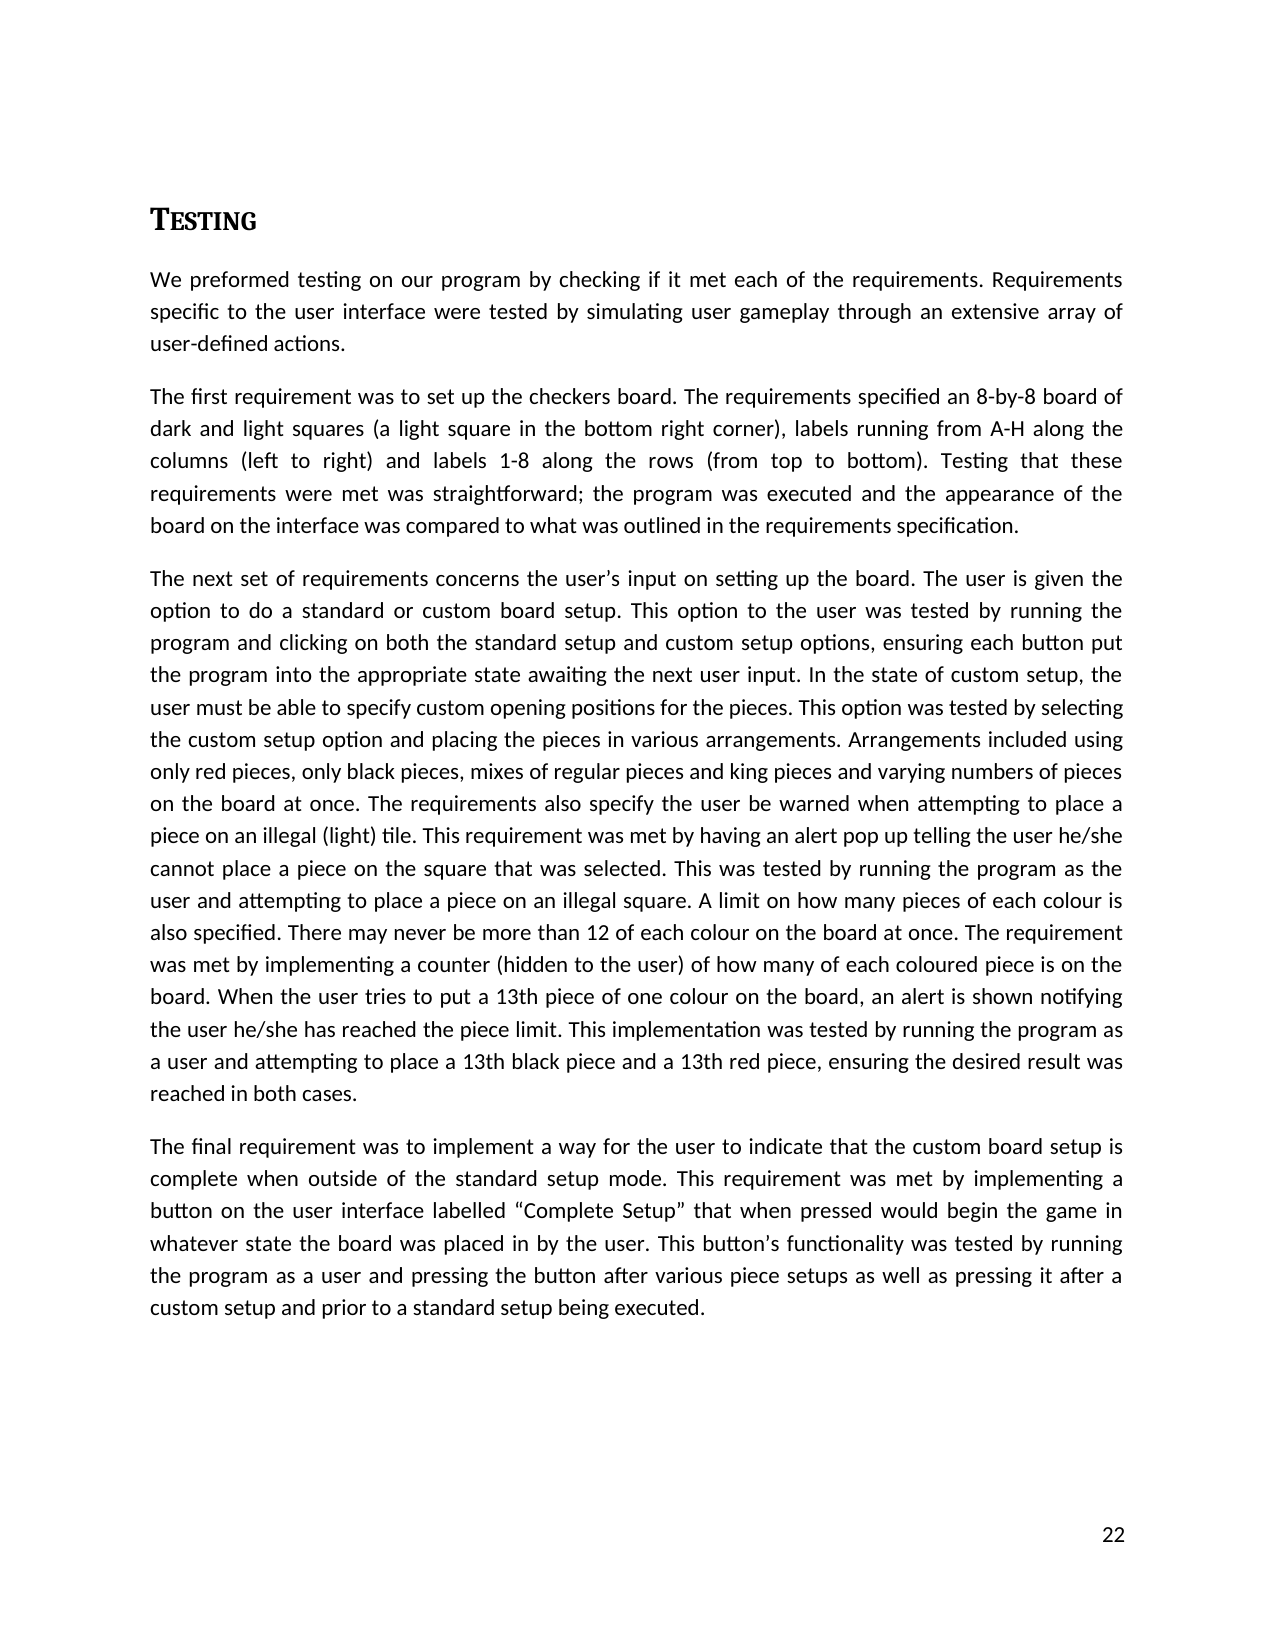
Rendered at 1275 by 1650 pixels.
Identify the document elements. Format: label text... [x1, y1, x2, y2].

text The final requirement was to implement a way for the user to indicate that the custom board setup is complete when outside of the standard setup mode. This requirement was met by implementing a button on the user interface labelled “Complete Setup” that when pressed would begin the game in whatever state the board was placed in by the user. This button’s functionality was tested by running the program as a user and pressing the button after various piece setups as well as pressing it after a custom setup and prior to a standard setup being executed. [150, 1132, 1125, 1321]
text The next set of requirements concerns the user’s input on setting up the board. The user is given the option to do a standard or custom board setup. This option to the user was tested by running the program and clicking on both the standard setup and custom setup options, ensuring each button put the program into the appropriate state awaiting the next user input. In the state of custom setup, the user must be able to specify custom opening positions for the pieces. This option was tested by selecting the custom setup option and placing the pieces in various arrangements. Arrangements included using only red pieces, only black pieces, mixes of regular pieces and king pieces and varying numbers of pieces on the board at once. The requirements also specify the user be warned when attempting to place a piece on an illegal (light) tile. This requirement was met by having an alert pop up telling the user he/she cannot place a piece on the square that was selected. This was tested by running the program as the user and attempting to place a piece on an illegal square. A limit on how many pieces of each colour is also specified. There may never be more than 12 of each colour on the board at once. The requirement was met by implementing a counter (hidden to the user) of how many of each coloured piece is on the board. When the user tries to put a 13th piece of one colour on the board, an alert is shown notifying the user he/she has reached the piece limit. This implementation was tested by running the program as a user and attempting to place a 13th black piece and a 13th red piece, ensuring the desired result was reached in both cases. [150, 564, 1125, 1107]
text We preformed testing on our program by checking if it met each of the requirements. Requirements specific to the user interface were tested by simulating user gameplay through an extensive array of user-defined actions. [150, 265, 1125, 357]
subtitle Testing [150, 200, 1125, 238]
text The first requirement was to set up the checkers board. The requirements specified an 8-by-8 board of dark and light squares (a light square in the bottom right corner), labels running from A-H along the columns (left to right) and labels 1-8 along the rows (from top to bottom). Testing that these requirements were met was straightforward; the program was executed and the appearance of the board on the interface was compared to what was outlined in the requirements specification. [150, 382, 1125, 539]
